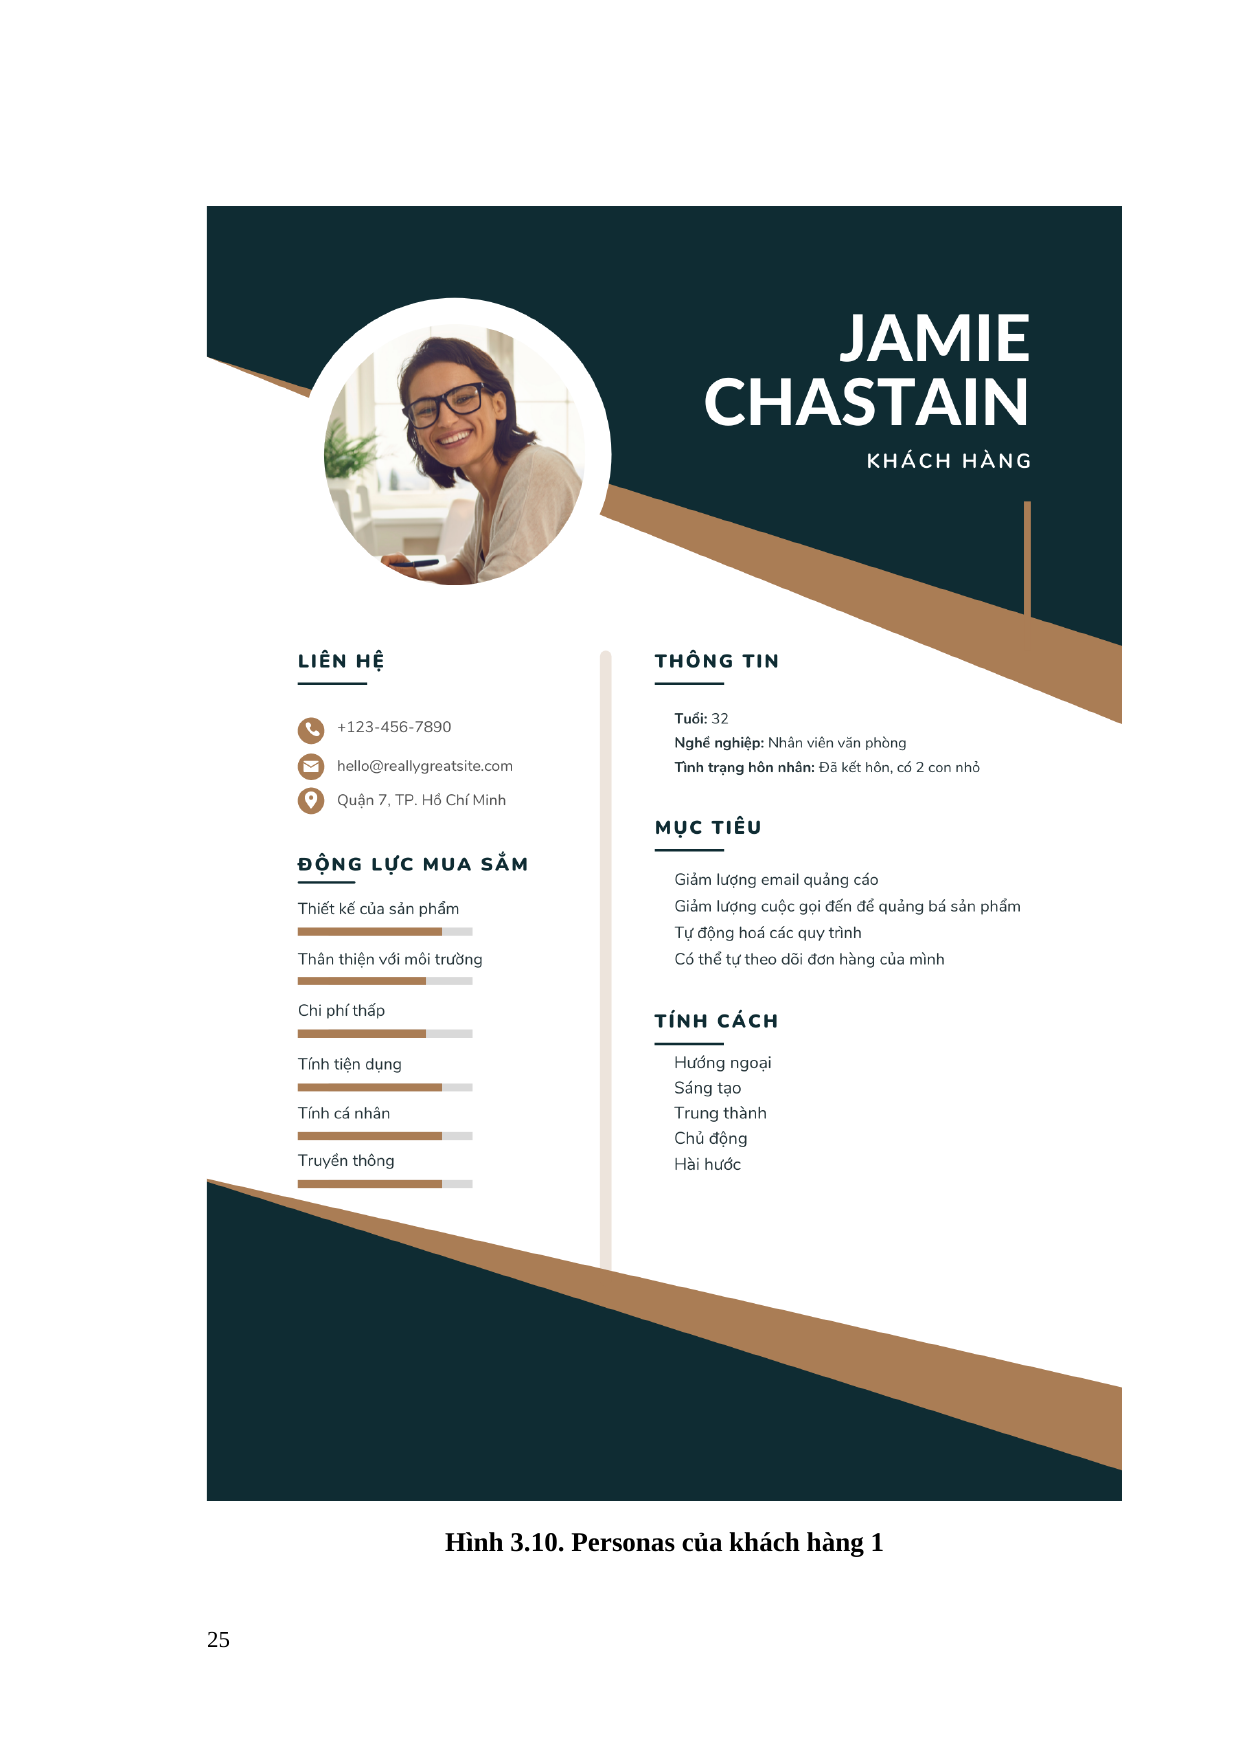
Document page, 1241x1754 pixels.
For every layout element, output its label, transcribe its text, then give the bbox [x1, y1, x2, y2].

text Hình 3.10. Personas của khách hàng 1 [207, 1526, 1122, 1557]
picture [206, 206, 1122, 1501]
